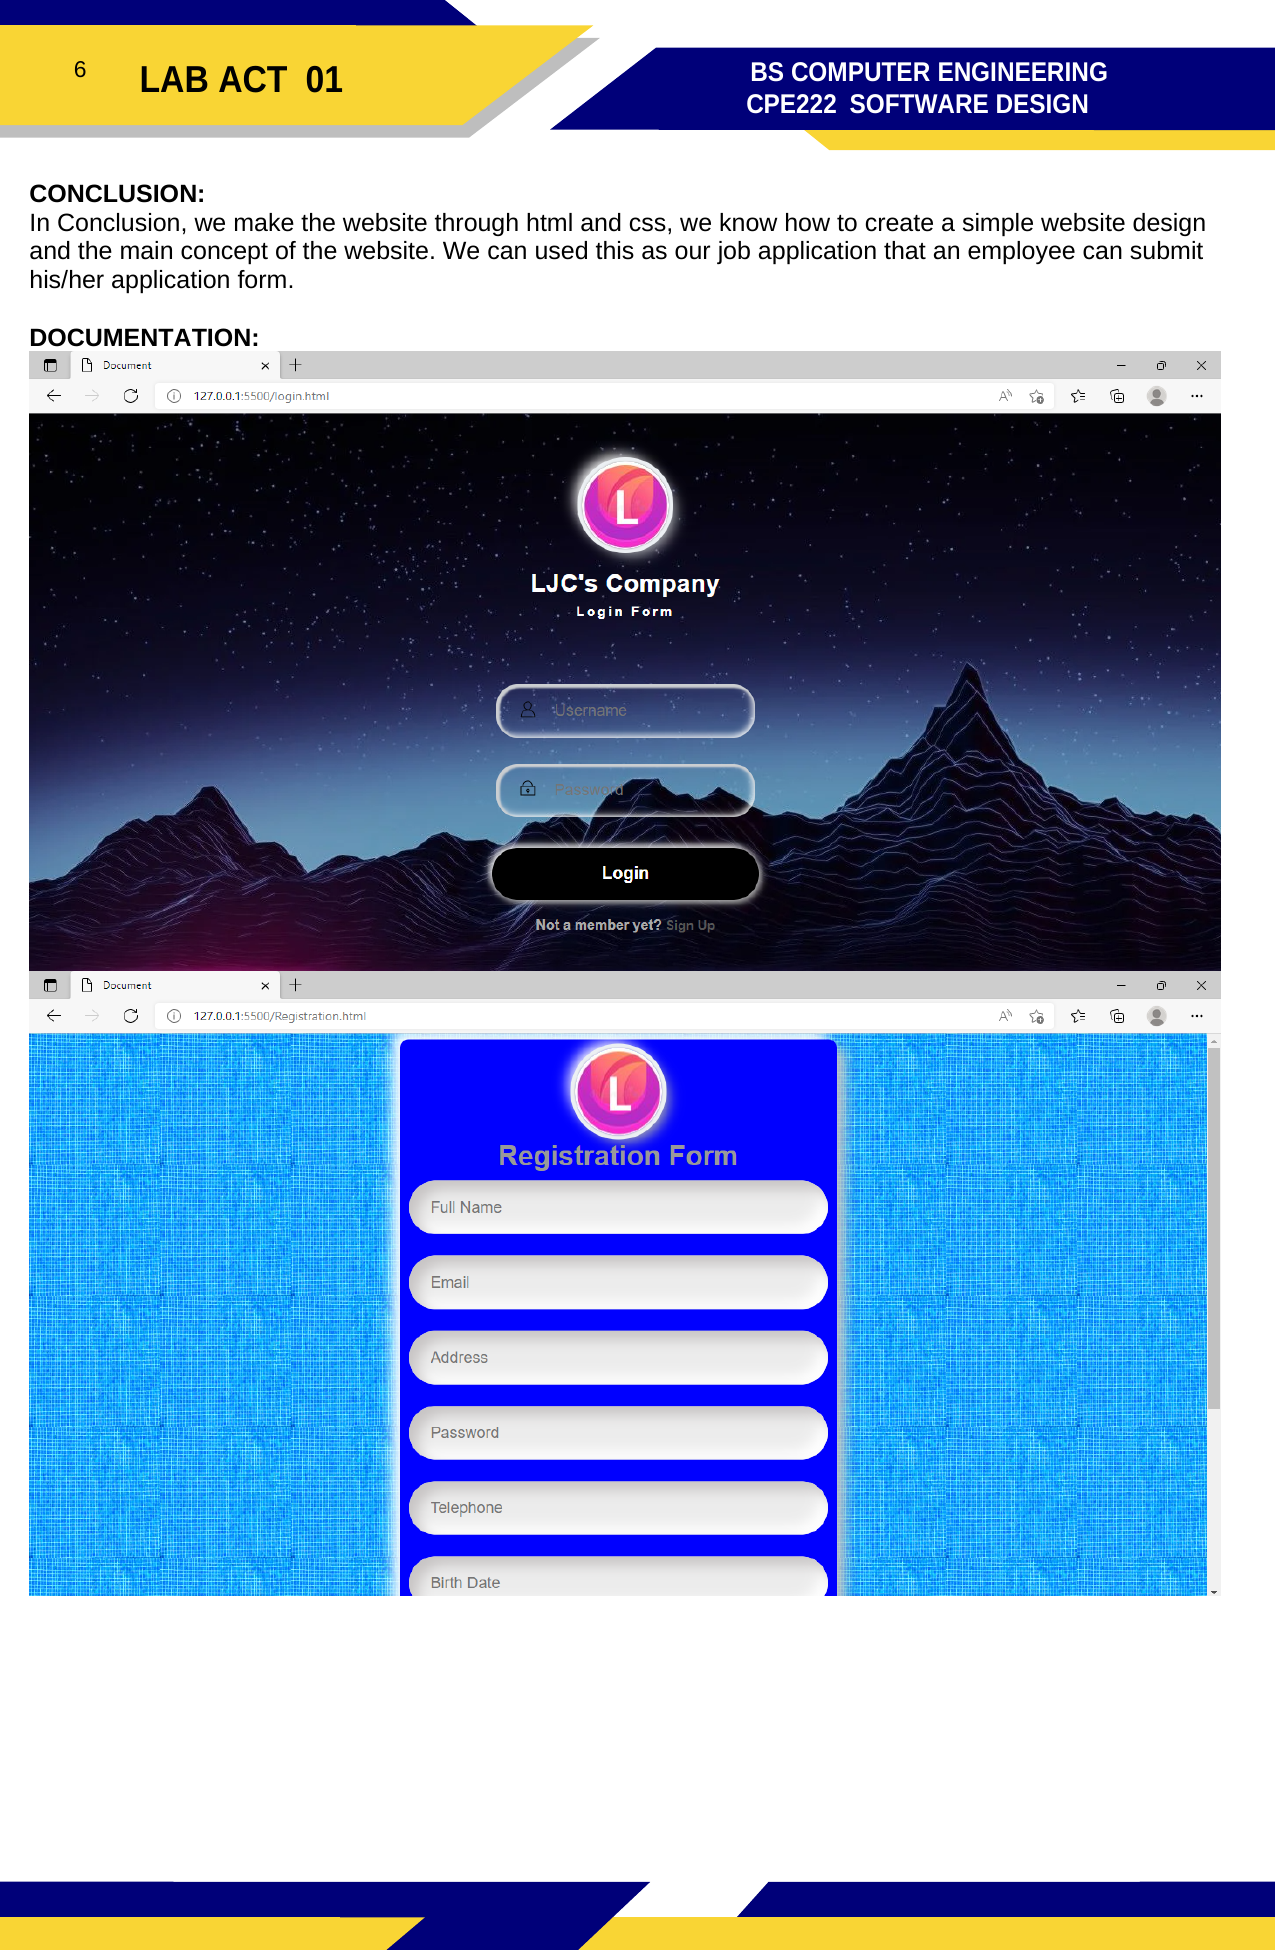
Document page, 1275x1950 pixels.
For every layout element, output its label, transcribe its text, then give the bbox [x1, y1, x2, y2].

text CONCLUSION: [29, 179, 1221, 207]
text In Conclusion, we make the website through html and css, we know how to create a simple website design and the main concept of the website. We can used this as our job application that an employee can submit his/her application form. [29, 207, 1221, 294]
text DOCUMENTATION: [29, 322, 1221, 351]
picture [29, 351, 1221, 1596]
